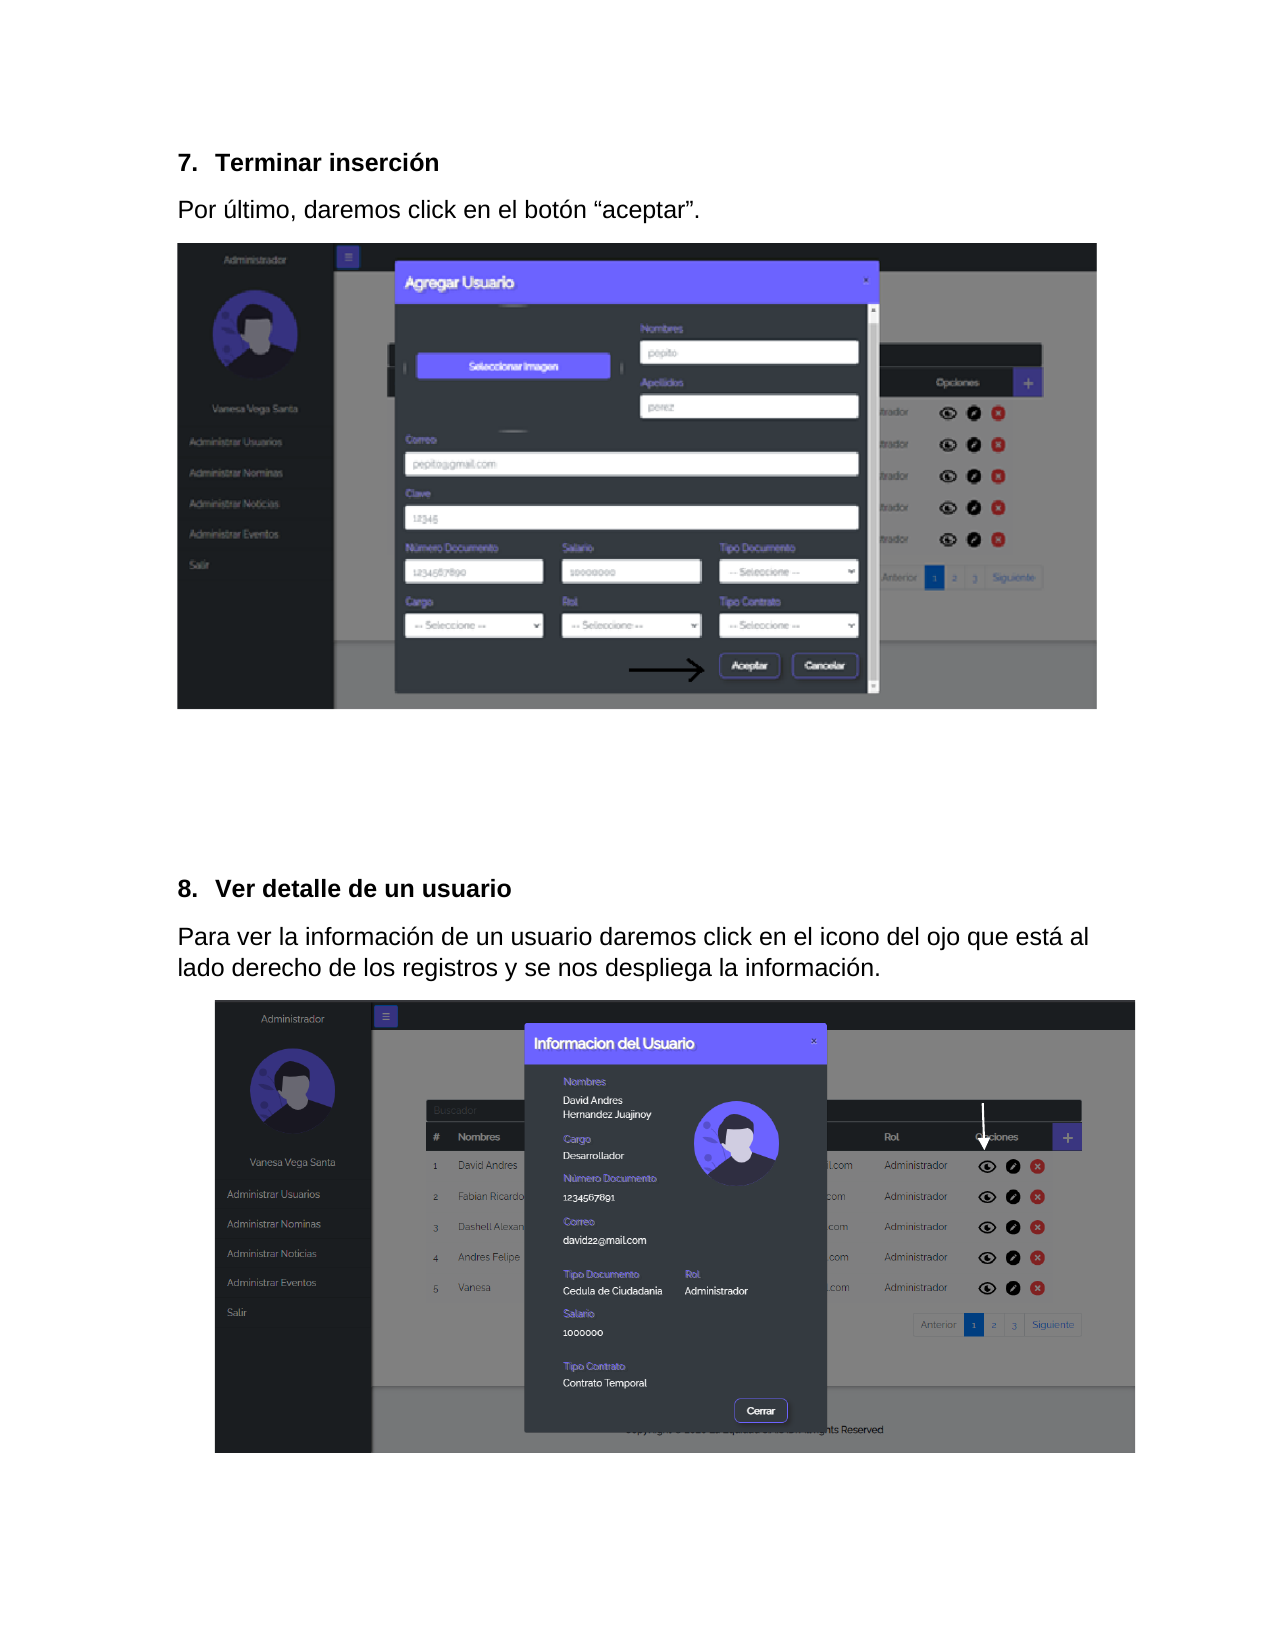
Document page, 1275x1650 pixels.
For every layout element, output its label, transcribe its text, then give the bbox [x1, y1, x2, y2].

picture [177, 243, 1098, 761]
list Ver detalle de un usuario [177, 874, 1098, 903]
text Por último, daremos click en el botón “aceptar”. [177, 195, 1098, 224]
list Terminar inserción [177, 148, 1098, 176]
text Para ver la información de un usuario daremos click en el icono del ojo que está al lado derecho de los registros y se nos despliega la información. [177, 922, 1098, 982]
picture [214, 1000, 1136, 1453]
